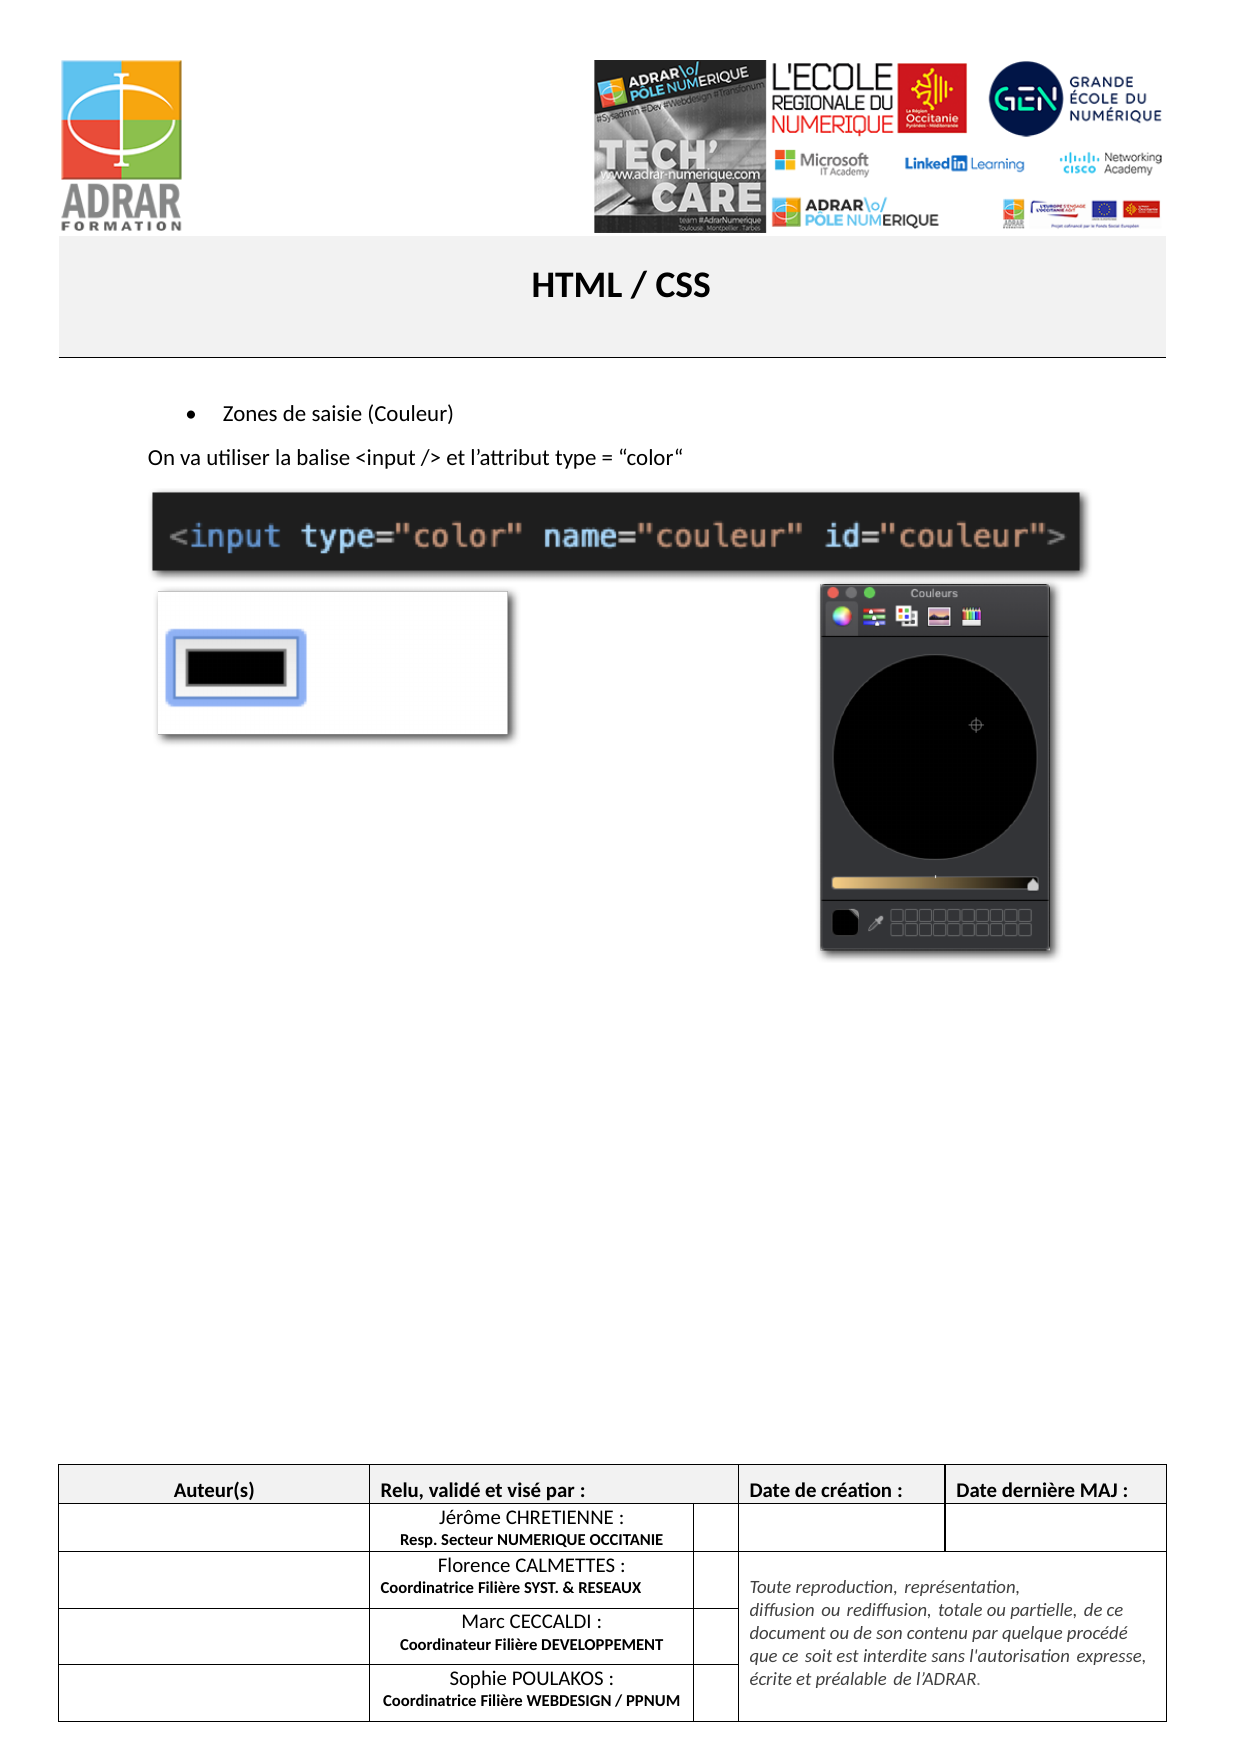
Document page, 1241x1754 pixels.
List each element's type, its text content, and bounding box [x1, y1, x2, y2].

picture [594, 60, 1166, 233]
picture [61, 58, 183, 233]
list Zones de saisie (Couleur) [185, 399, 1093, 427]
text On va utiliser la balise <input /> et l’attribut type = “color“ [148, 443, 1093, 471]
picture [147, 488, 1093, 963]
